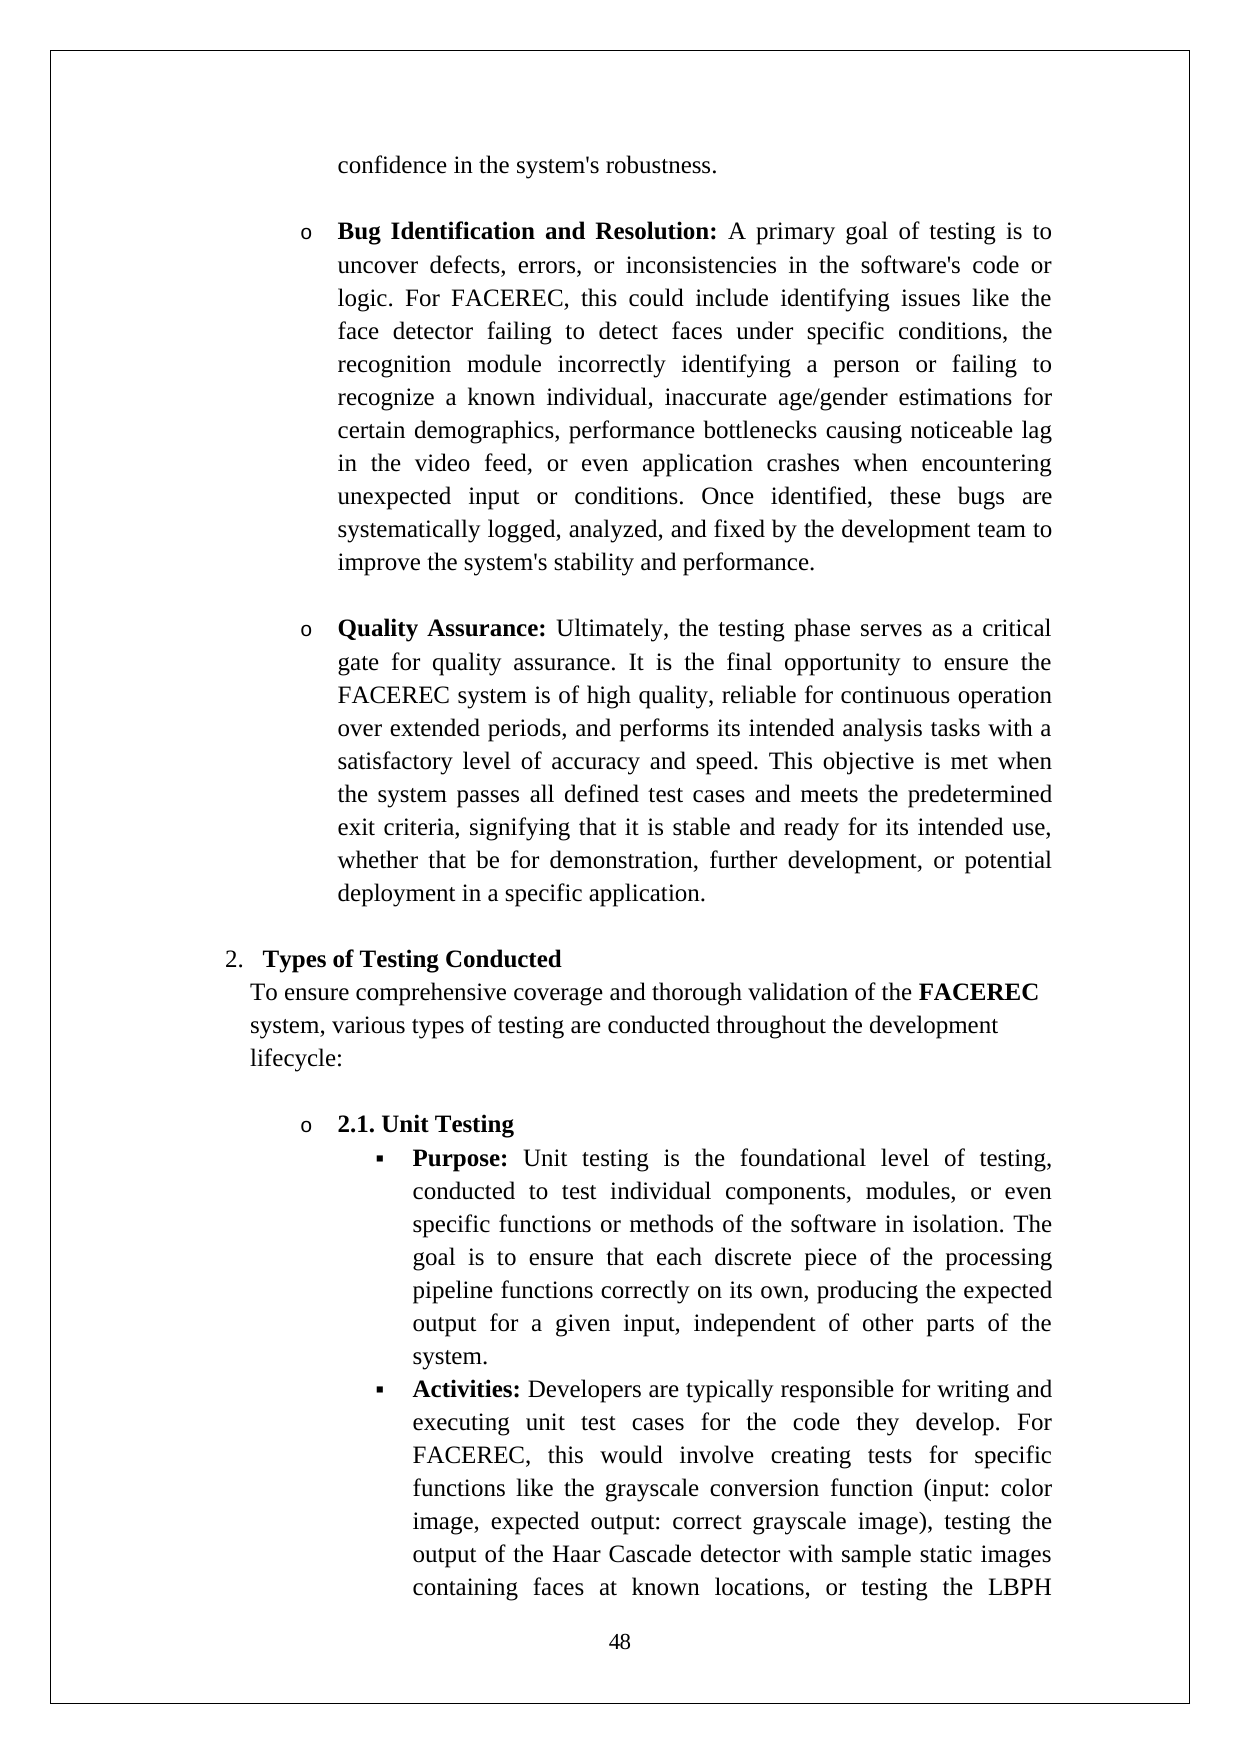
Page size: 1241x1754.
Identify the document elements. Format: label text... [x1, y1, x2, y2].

list system, various types of testing are conducted throughout the development [250, 1010, 1053, 1039]
list Quality Assurance: Ultimately, the testing phase serves as a critical gate for quality assurance. It is the final opportunity to ensure the FACEREC system is of high quality, reliable for continuous operation over extended periods, and performs its intended analysis tasks with a satisfactory level of accuracy and speed. This objective is met when the system passes all defined test cases and meets the predetermined exit criteria, signifying that it is stable and ready for its intended use, whether that be for demonstration, further development, or potential deployment in a specific application. [300, 613, 1053, 907]
list lifecycle: [250, 1043, 1053, 1072]
list To ensure comprehensive coverage and thorough validation of the FACEREC [250, 977, 1053, 1006]
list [300, 150, 1053, 179]
list Purpose: Unit testing is the foundational level of testing, conducted to test individual components, modules, or even specific functions or methods of the software in isolation. The goal is to ensure that each discrete piece of the processing pipeline functions correctly on its own, producing the expected output for a given input, independent of other parts of the system. [375, 1143, 1053, 1370]
list 2.1. Unit Testing [300, 1109, 1053, 1139]
list Bug Identification and Resolution: A primary goal of testing is to uncover defects, errors, or inconsistencies in the software's code or logic. For FACEREC, this could include identifying issues like the face detector failing to detect faces under specific conditions, the recognition module incorrectly identifying a person or failing to recognize a known individual, inaccurate age/gender estimations for certain demographics, performance bottlenecks causing noticeable lag in the video feed, or even application crashes when encountering unexpected input or conditions. Once identified, these bugs are systematically logged, analyzed, and fixed by the development team to improve the system's stability and performance. [300, 216, 1053, 576]
list Types of Testing Conducted [225, 944, 1053, 973]
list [375, 1374, 1053, 1601]
